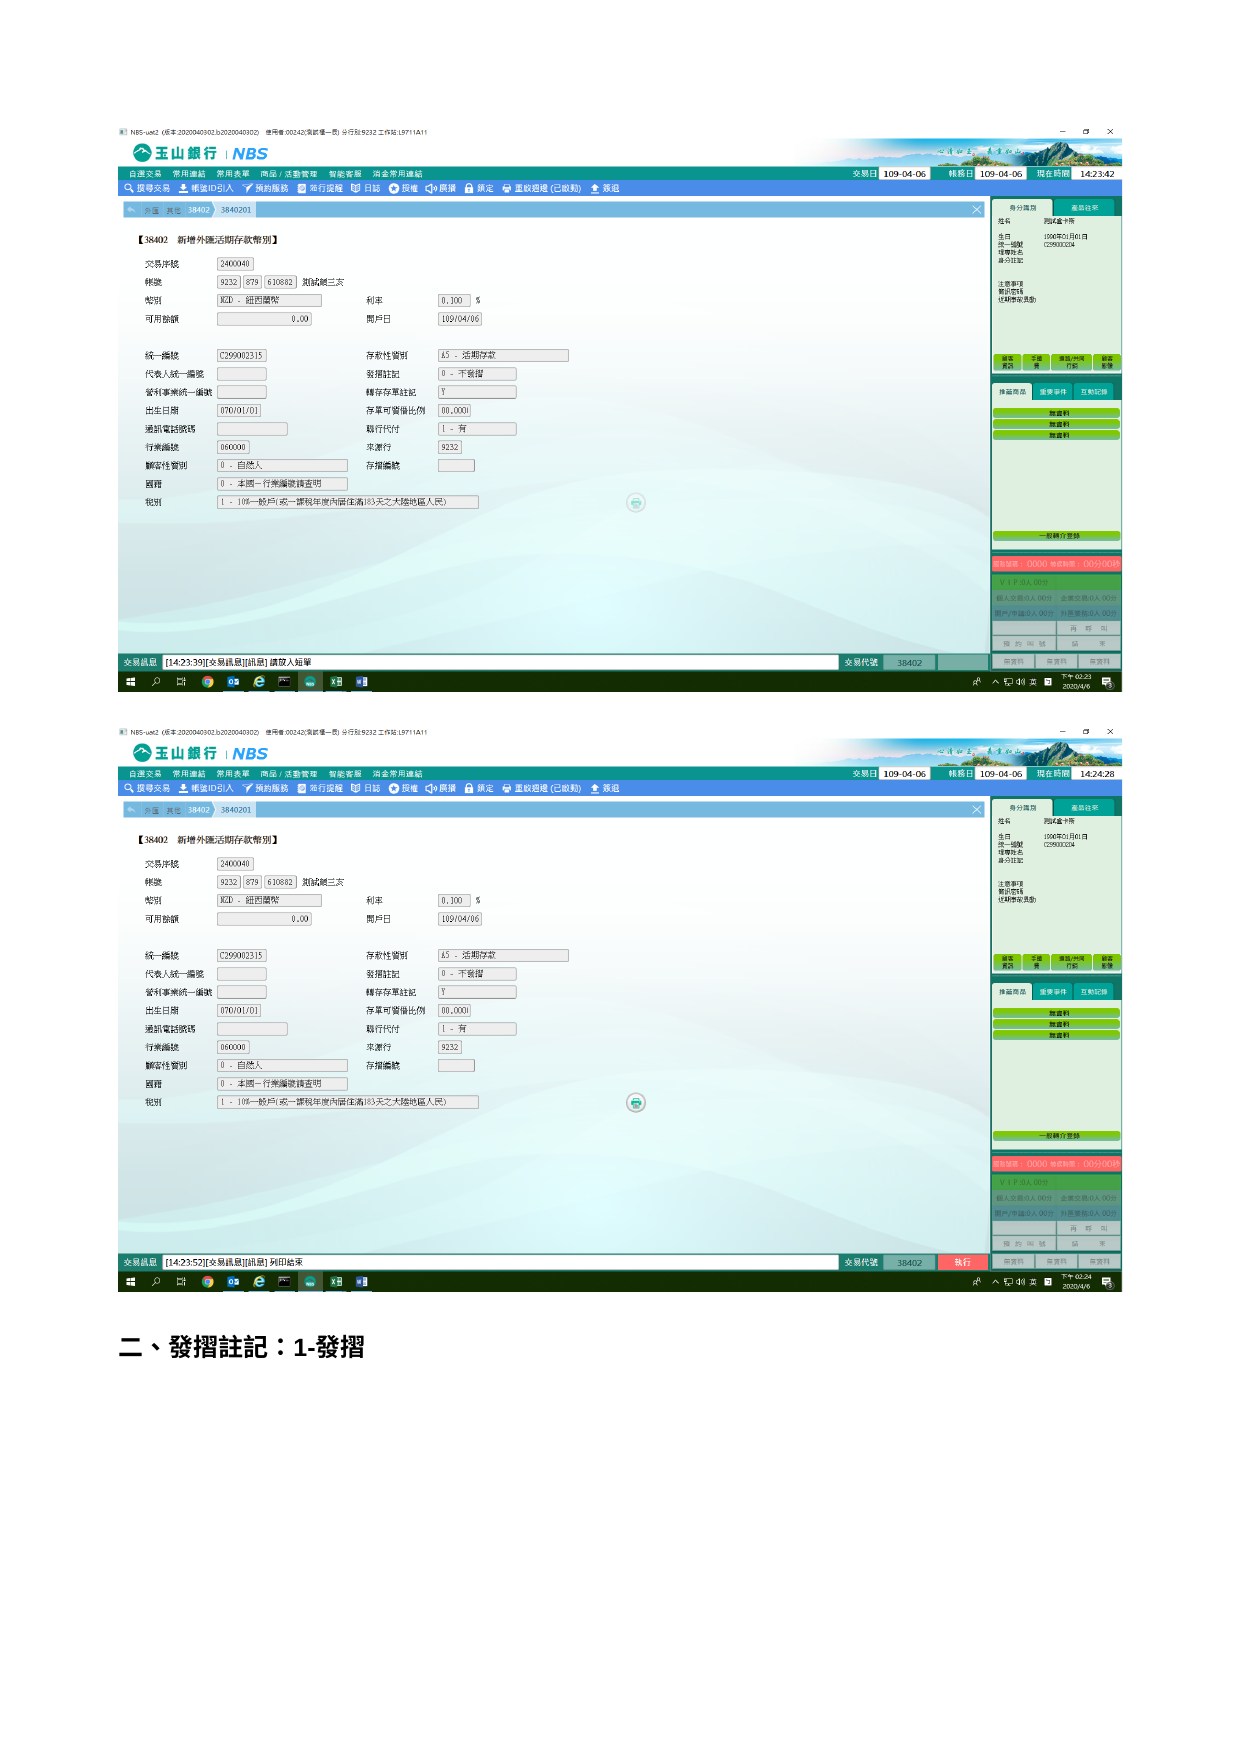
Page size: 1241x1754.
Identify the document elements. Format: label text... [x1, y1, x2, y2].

picture [118, 727, 1123, 1292]
picture [118, 127, 1123, 692]
text 二、發摺註記：1-發摺 [118, 1327, 1122, 1364]
